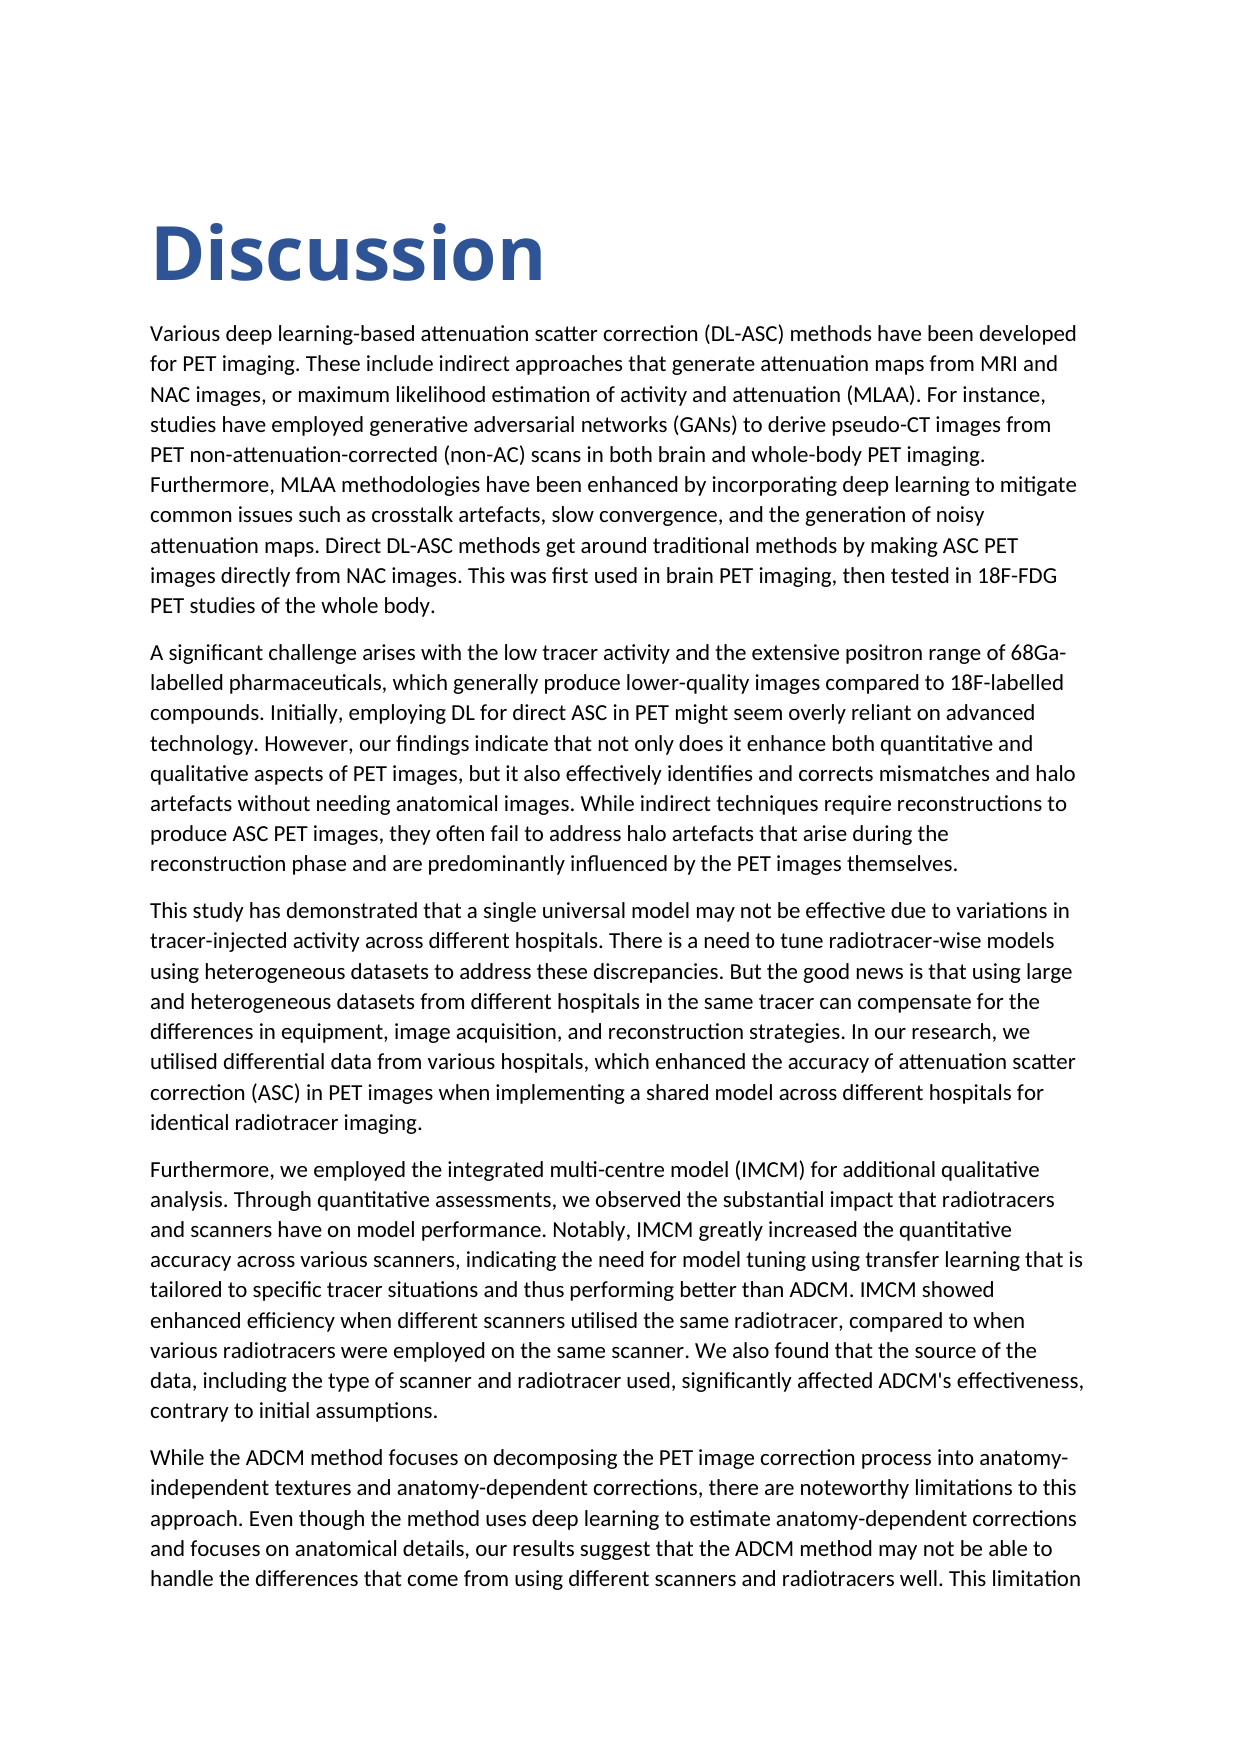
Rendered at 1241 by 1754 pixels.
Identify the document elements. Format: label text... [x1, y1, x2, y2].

text This study has demonstrated that a single universal model may not be effective due to variations in tracer-injected activity across different hospitals. There is a need to tune radiotracer-wise models using heterogeneous datasets to address these discrepancies. But the good news is that using large and heterogeneous datasets from different hospitals in the same tracer can compensate for the differences in equipment, image acquisition, and reconstruction strategies. In our research, we utilised differential data from various hospitals, which enhanced the accuracy of attenuation scatter correction (ASC) in PET images when implementing a shared model across different hospitals for identical radiotracer imaging. [150, 896, 1090, 1136]
subtitle Discussion [150, 201, 1090, 303]
text Various deep learning-based attenuation scatter correction (DL-ASC) methods have been developed for PET imaging. These include indirect approaches that generate attenuation maps from MRI and NAC images, or maximum likelihood estimation of activity and attenuation (MLAA). For instance, studies have employed generative adversarial networks (GANs) to derive pseudo-CT images from PET non-attenuation-corrected (non-AC) scans in both brain and whole-body PET imaging. Furthermore, MLAA methodologies have been enhanced by incorporating deep learning to mitigate common issues such as crosstalk artefacts, slow convergence, and the generation of noisy attenuation maps. Direct DL-ASC methods get around traditional methods by making ASC PET images directly from NAC images. This was first used in brain PET imaging, then tested in 18F-FDG PET studies of the whole body. [150, 319, 1090, 619]
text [150, 1443, 1090, 1592]
text Furthermore, we employed the integrated multi-centre model (IMCM) for additional qualitative analysis. Through quantitative assessments, we observed the substantial impact that radiotracers and scanners have on model performance. Notably, IMCM greatly increased the quantitative accuracy across various scanners, indicating the need for model tuning using transfer learning that is tailored to specific tracer situations and thus performing better than ADCM. IMCM showed enhanced efficiency when different scanners utilised the same radiotracer, compared to when various radiotracers were employed on the same scanner. We also found that the source of the data, including the type of scanner and radiotracer used, significantly affected ADCM's effectiveness, contrary to initial assumptions. [150, 1155, 1090, 1424]
text A significant challenge arises with the low tracer activity and the extensive positron range of 68Ga-labelled pharmaceuticals, which generally produce lower-quality images compared to 18F-labelled compounds. Initially, employing DL for direct ASC in PET might seem overly reliant on advanced technology. However, our findings indicate that not only does it enhance both quantitative and qualitative aspects of PET images, but it also effectively identifies and corrects mismatches and halo artefacts without needing anatomical images. While indirect techniques require reconstructions to produce ASC PET images, they often fail to address halo artefacts that arise during the reconstruction phase and are predominantly influenced by the PET images themselves. [150, 638, 1090, 877]
